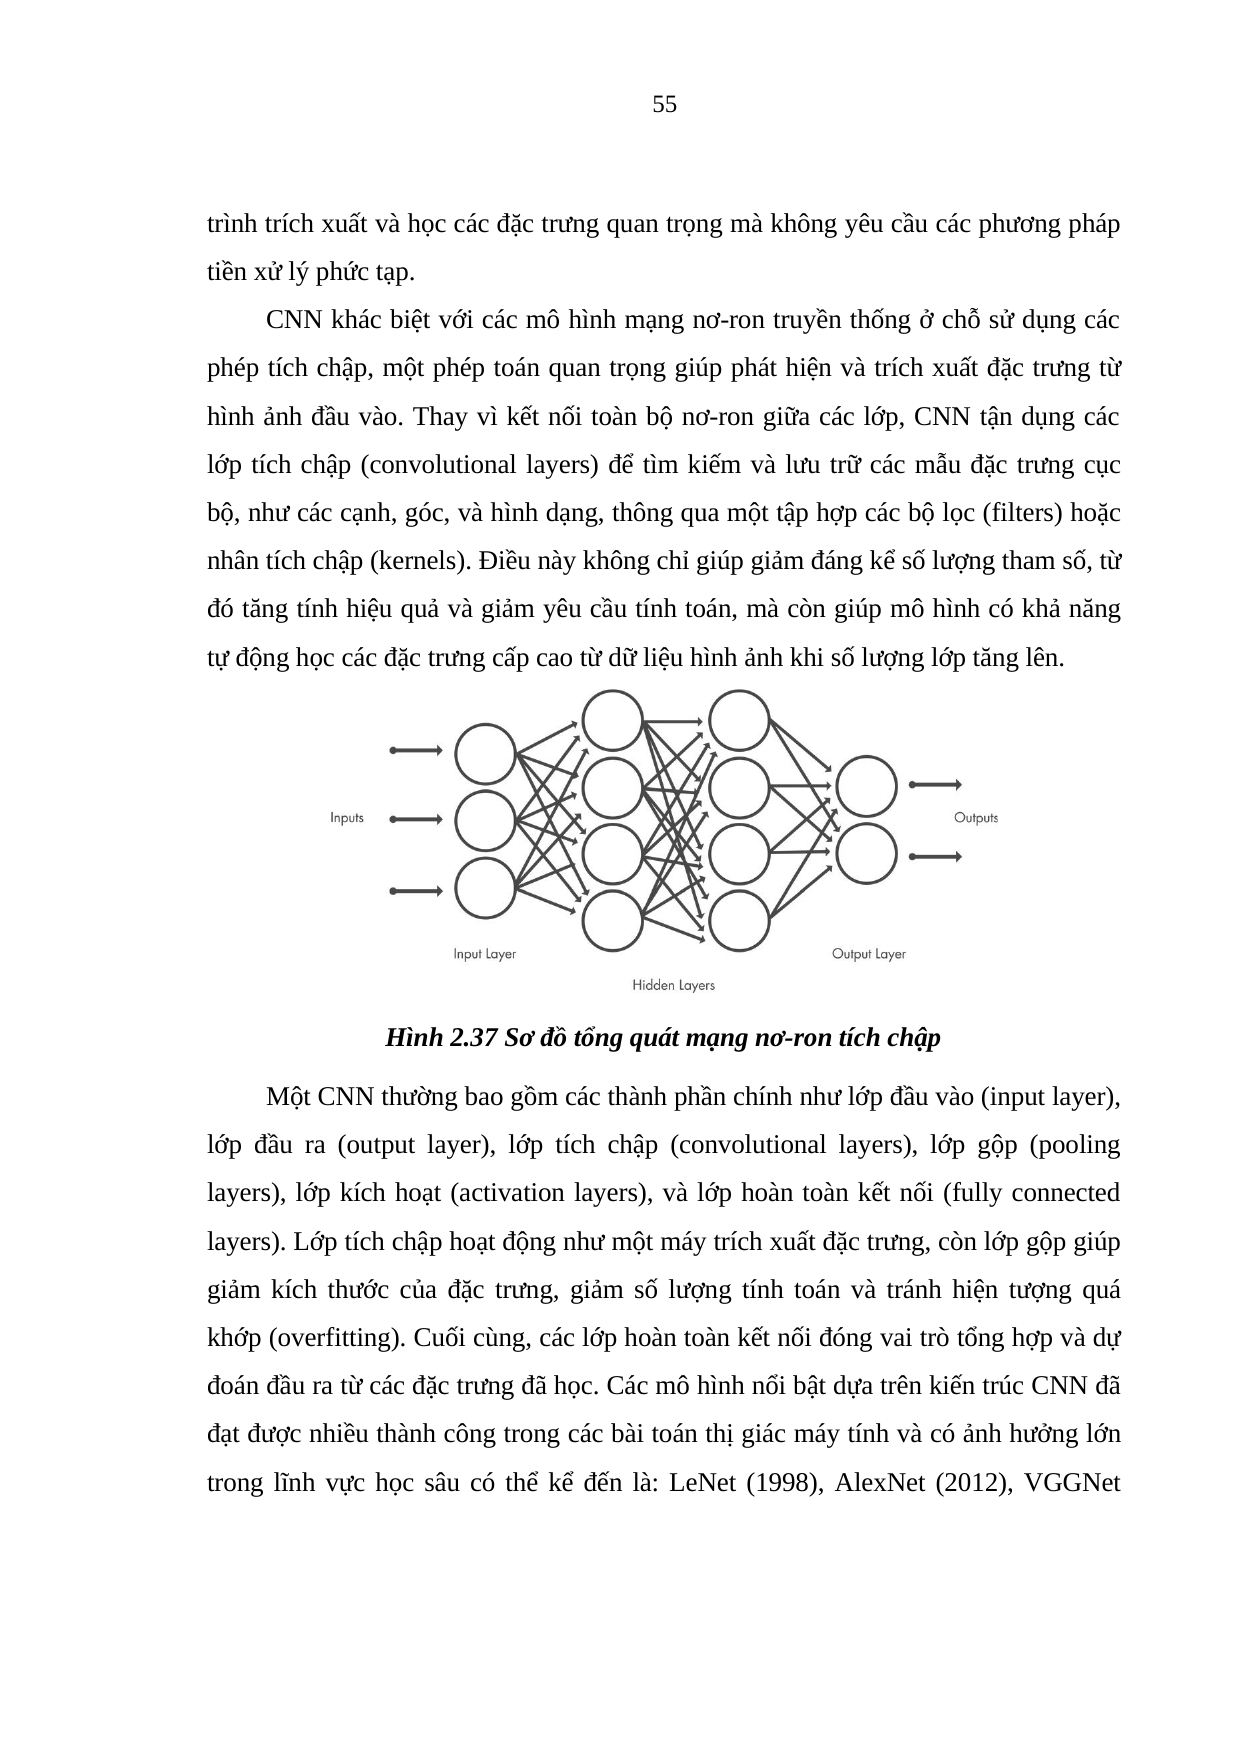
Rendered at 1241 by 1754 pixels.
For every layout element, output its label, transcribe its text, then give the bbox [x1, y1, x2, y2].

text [207, 1080, 1122, 1497]
text CNN khác biệt với các mô hình mạng nơ-ron truyền thống ở chỗ sử dụng các phép tích chập, một phép toán quan trọng giúp phát hiện và trích xuất đặc trưng từ hình ảnh đầu vào. Thay vì kết nối toàn bộ nơ-ron giữa các lớp, CNN tận dụng các lớp tích chập (convolutional layers) để tìm kiếm và lưu trữ các mẫu đặc trưng cục bộ, như các cạnh, góc, và hình dạng, thông qua một tập hợp các bộ lọc (filters) hoặc nhân tích chập (kernels). Điều này không chỉ giúp giảm đáng kể số lượng tham số, từ đó tăng tính hiệu quả và giảm yêu cầu tính toán, mà còn giúp mô hình có khả năng tự động học các đặc trưng cấp cao từ dữ liệu hình ảnh khi số lượng lớp tăng lên. [207, 303, 1122, 672]
picture [331, 689, 998, 993]
text Hình 2.37 Sơ đồ tổng quát mạng nơ-ron tích chập [207, 1021, 1122, 1052]
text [207, 207, 1122, 286]
